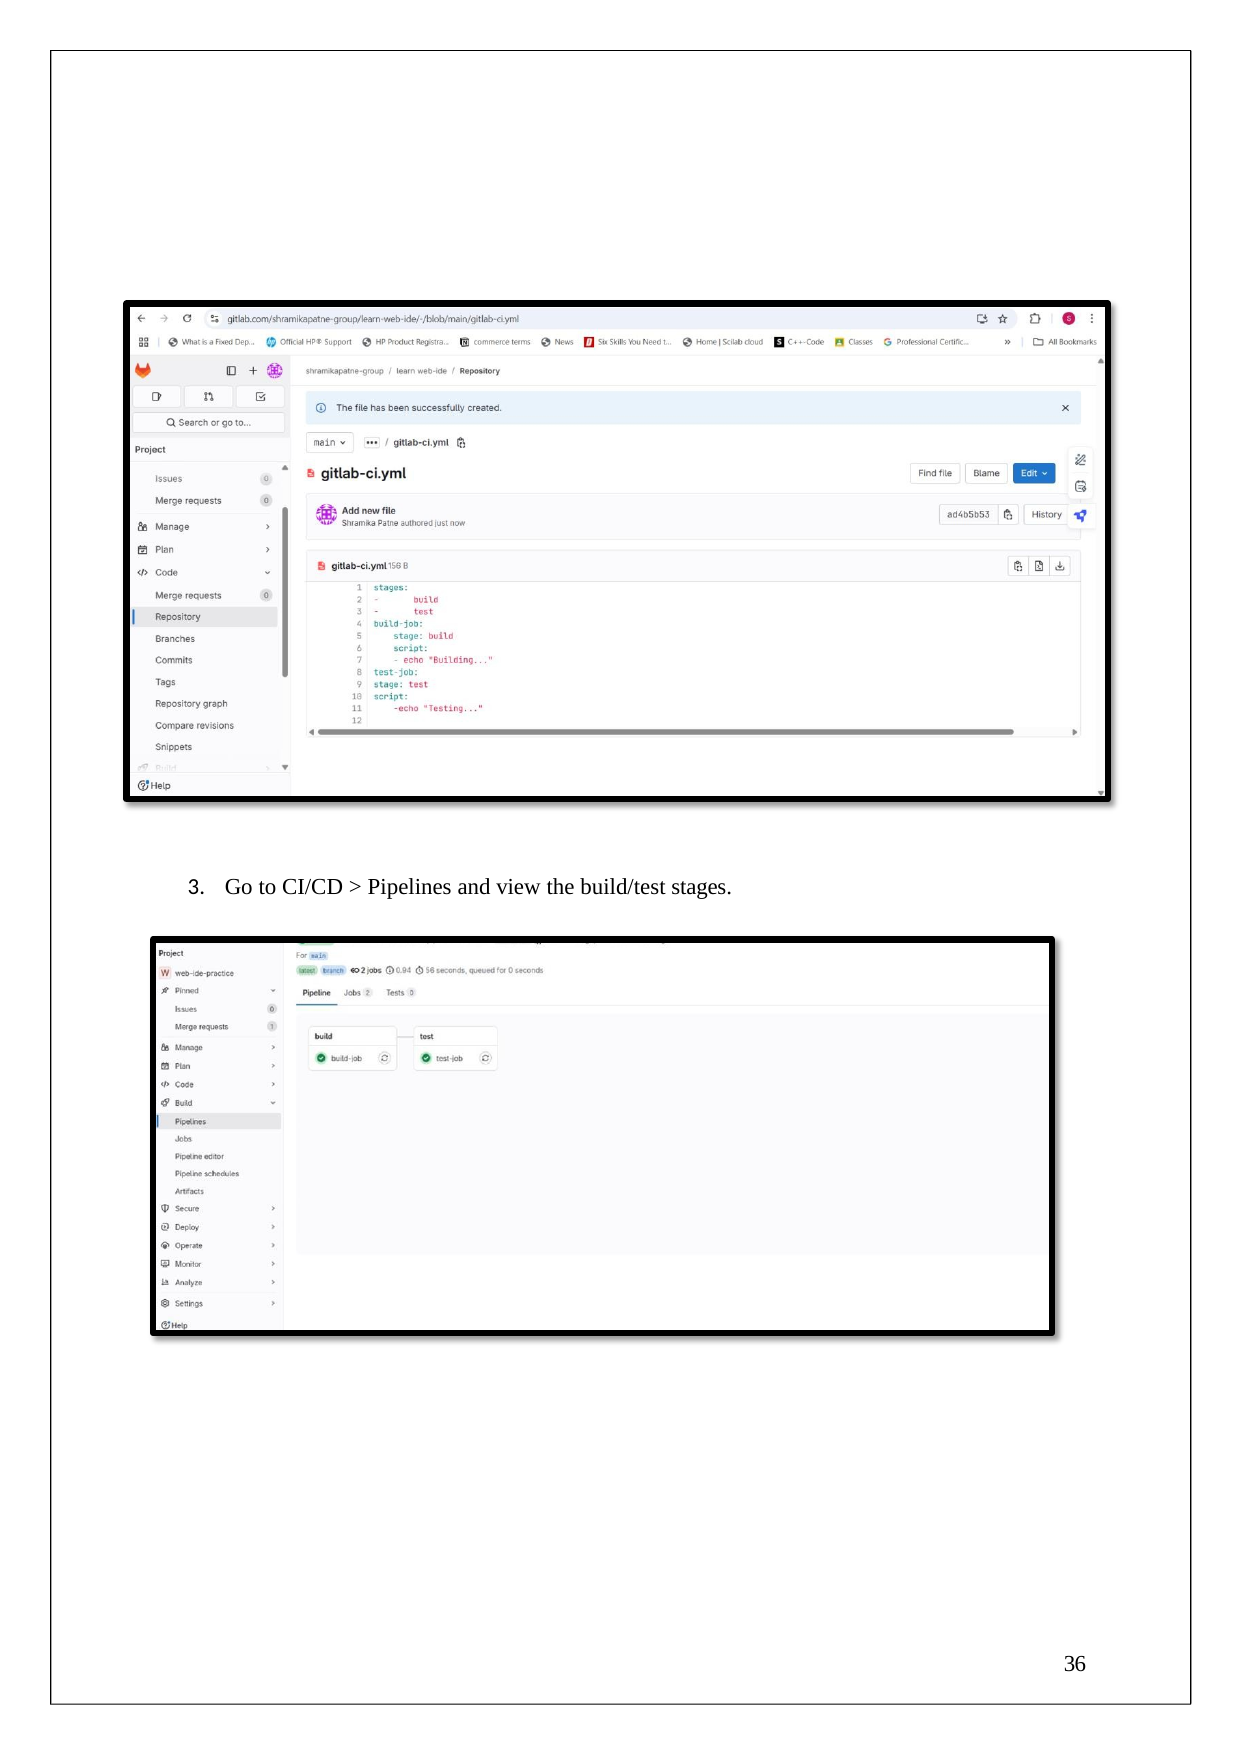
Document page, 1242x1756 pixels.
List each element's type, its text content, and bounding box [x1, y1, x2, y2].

picture [121, 299, 1122, 814]
picture [147, 934, 1067, 1348]
list Go to CI/CD > Pipelines and view the build/test stages. [187, 872, 1168, 900]
